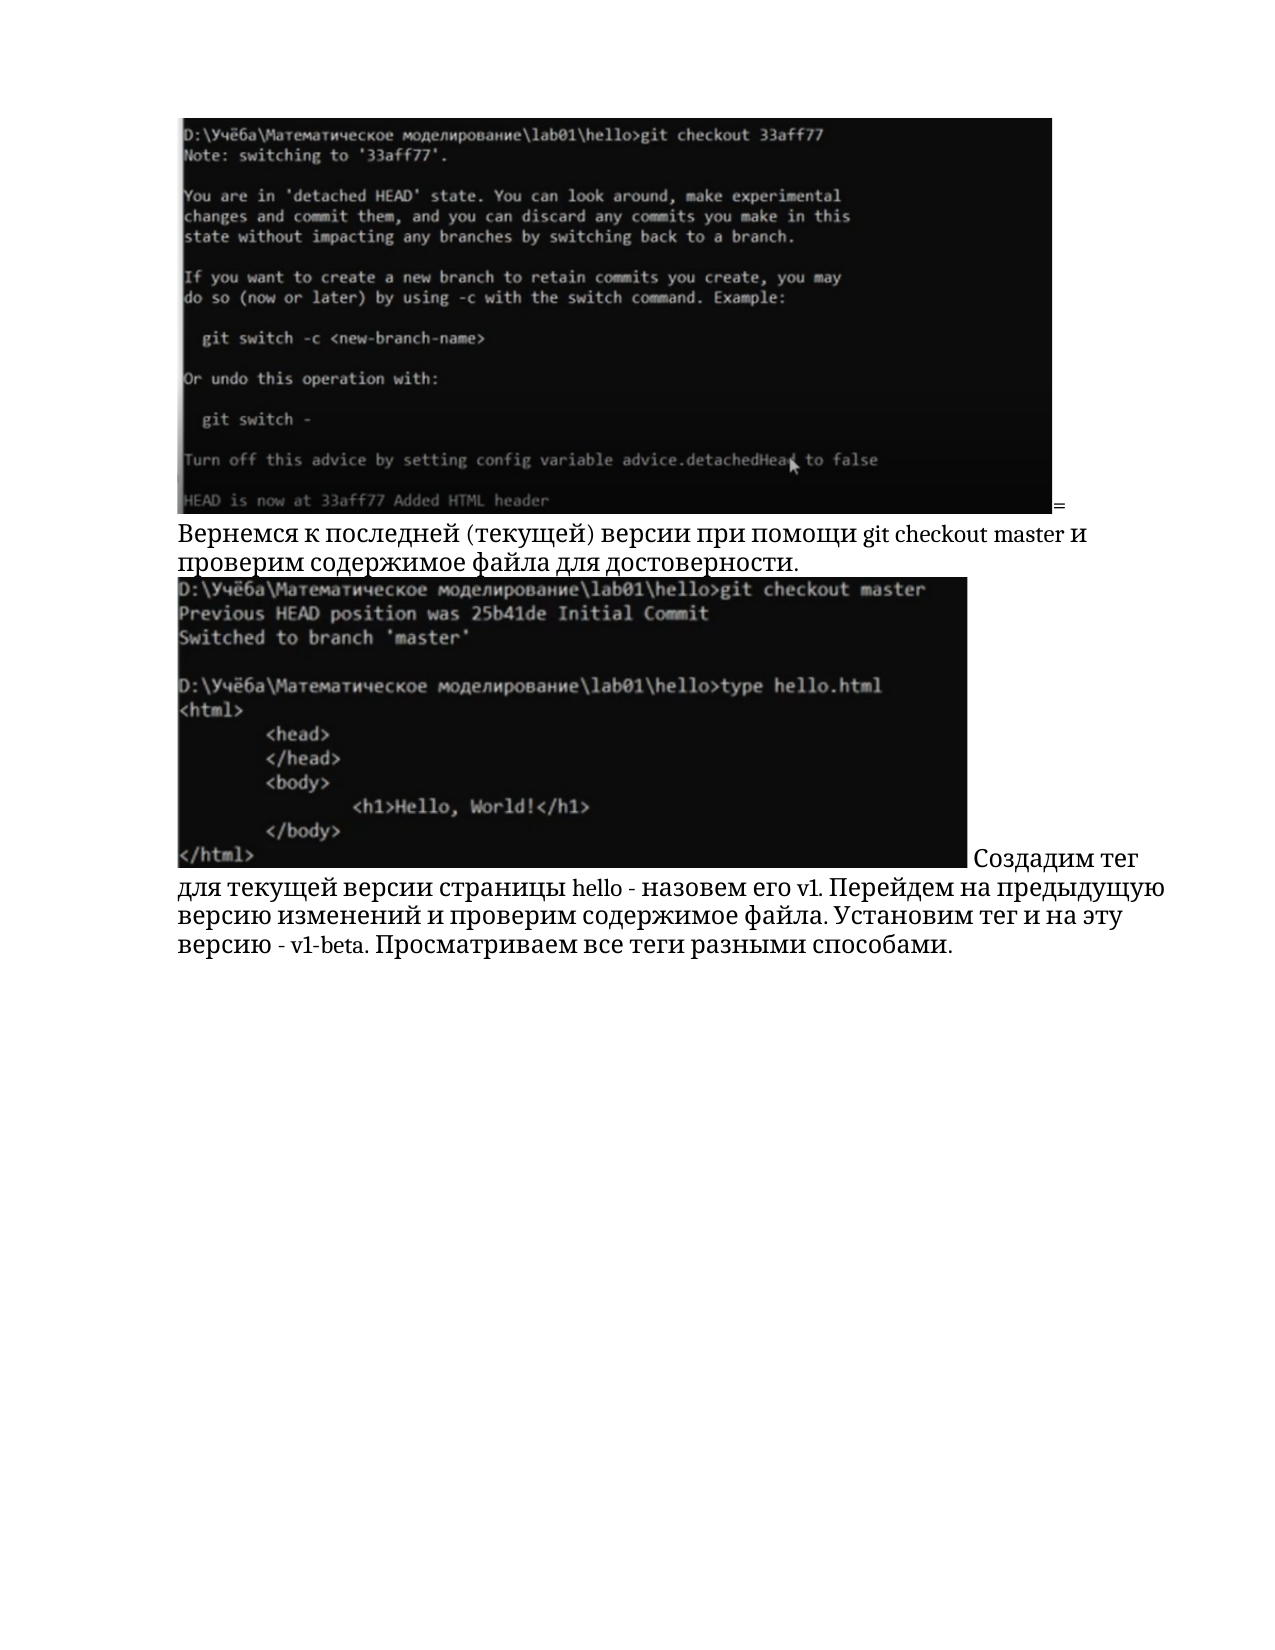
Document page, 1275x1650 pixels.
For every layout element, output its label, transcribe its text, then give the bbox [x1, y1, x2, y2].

picture [177, 118, 1053, 514]
picture [177, 577, 968, 868]
